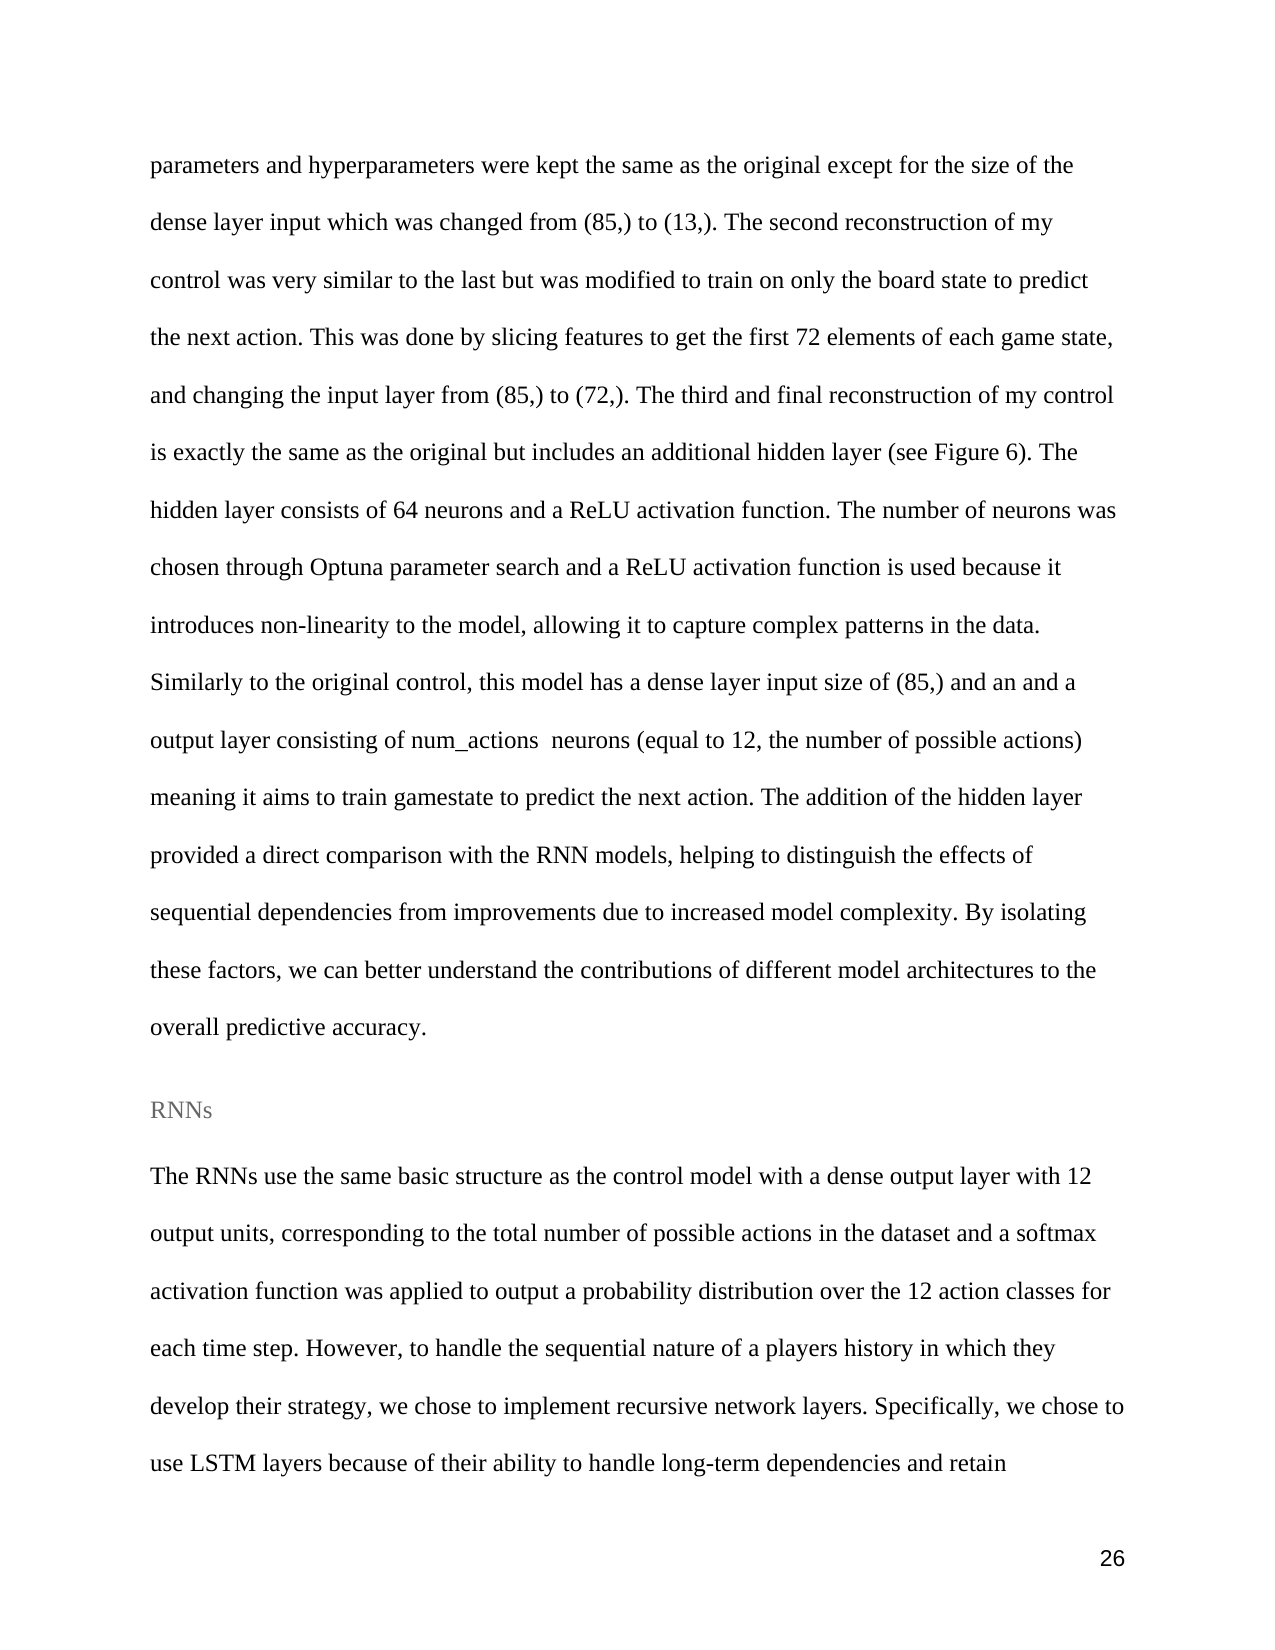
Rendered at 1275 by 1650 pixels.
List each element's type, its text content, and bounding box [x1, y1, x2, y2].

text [150, 1161, 1125, 1477]
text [150, 150, 1125, 1041]
subtitle RNNs [150, 1095, 1125, 1124]
